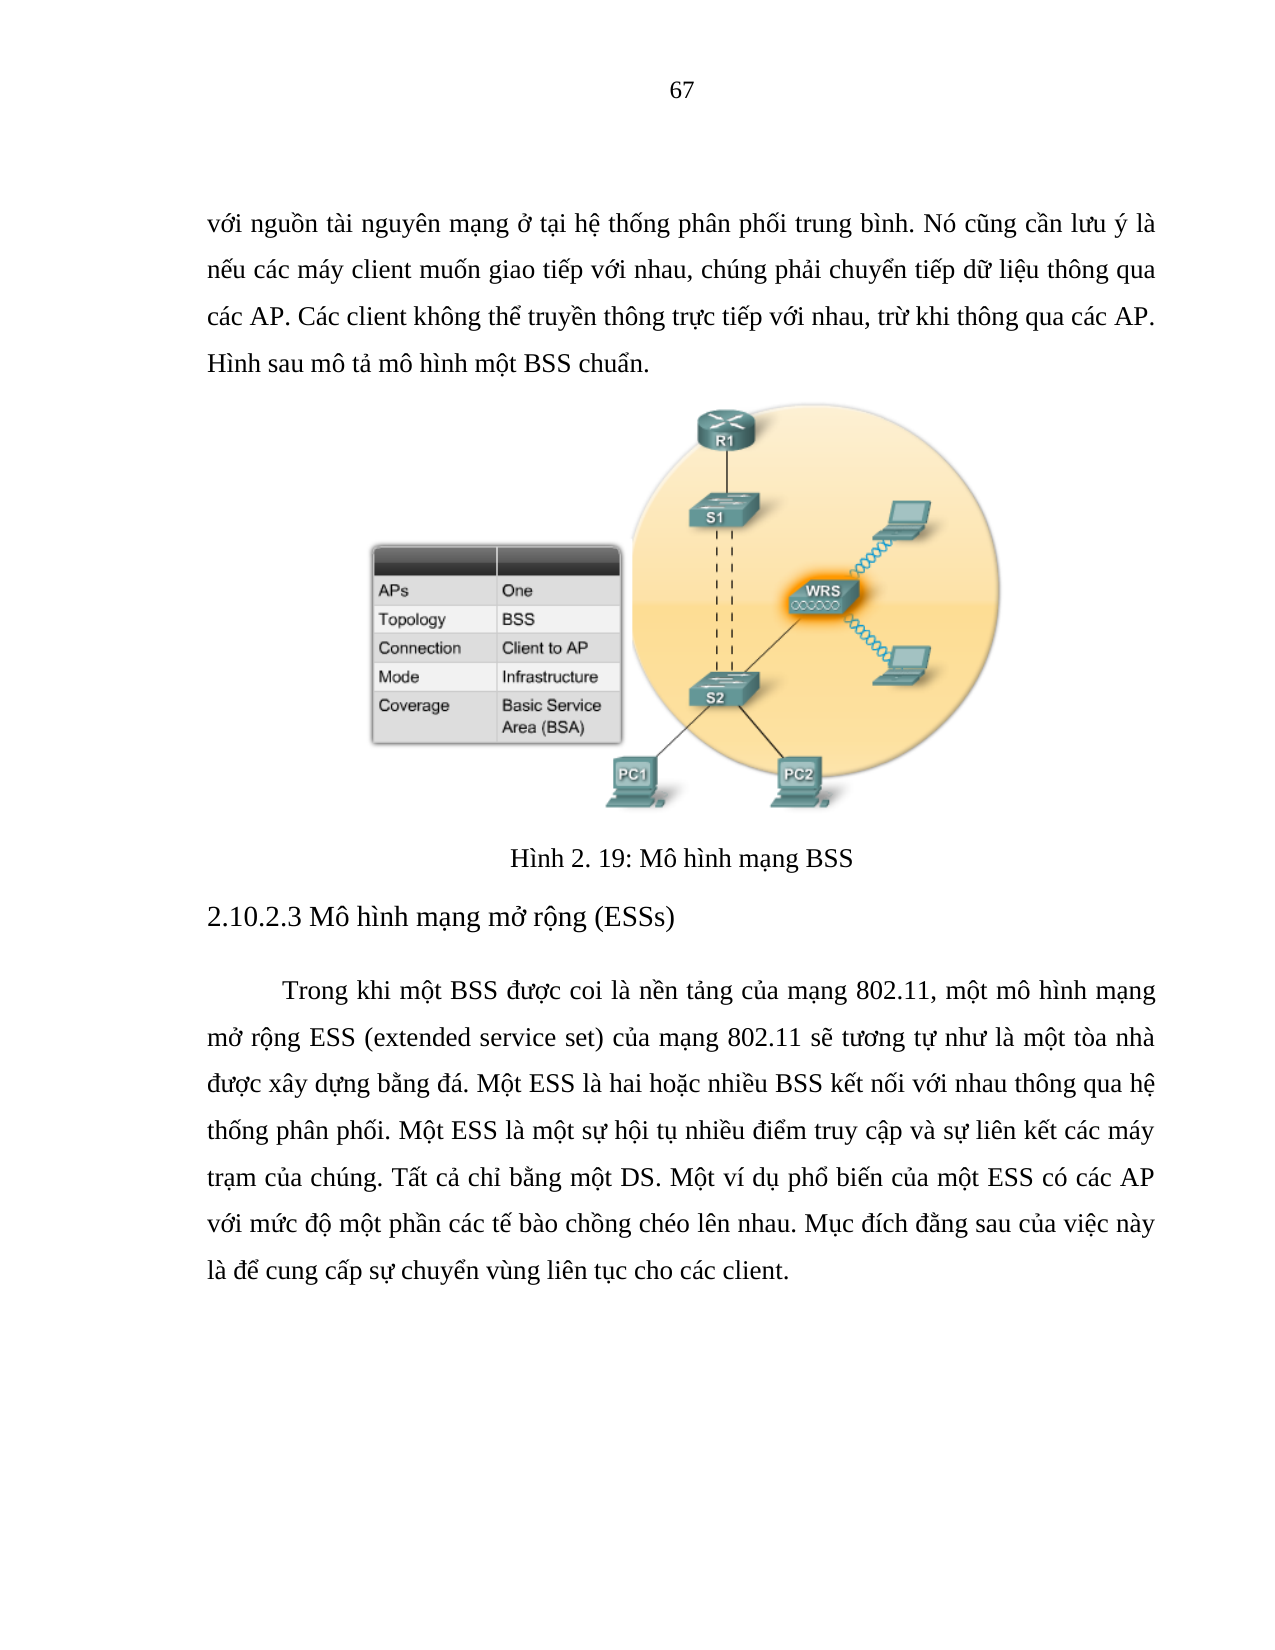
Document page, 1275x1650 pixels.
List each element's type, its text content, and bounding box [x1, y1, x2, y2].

text Hình 2. 19: Mô hình mạng BSS [207, 842, 1157, 874]
text Trong khi một BSS được coi là nền tảng của mạng 802.11, một mô hình mạng mở rộng ESS (extended service set) của mạng 802.11 sẽ tương tự như là một tòa nhà được xây dựng bằng đá. Một ESS là hai hoặc nhiều BSS kết nối với nhau thông qua hệ thống phân phối. Một ESS là một sự hội tụ nhiều điểm truy cập và sự liên kết các máy trạm của chúng. Tất cả chỉ bằng một DS. Một ví dụ phổ biến của một ESS có các AP với mức độ một phần các tế bào chồng chéo lên nhau. Mục đích đằng sau của việc này là để cung cấp sự chuyển vùng liên tục cho các client. [207, 974, 1157, 1285]
picture [358, 393, 1005, 814]
text 2.10.2.3 Mô hình mạng mở rộng (ESSs) [207, 899, 1157, 932]
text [207, 207, 1157, 378]
